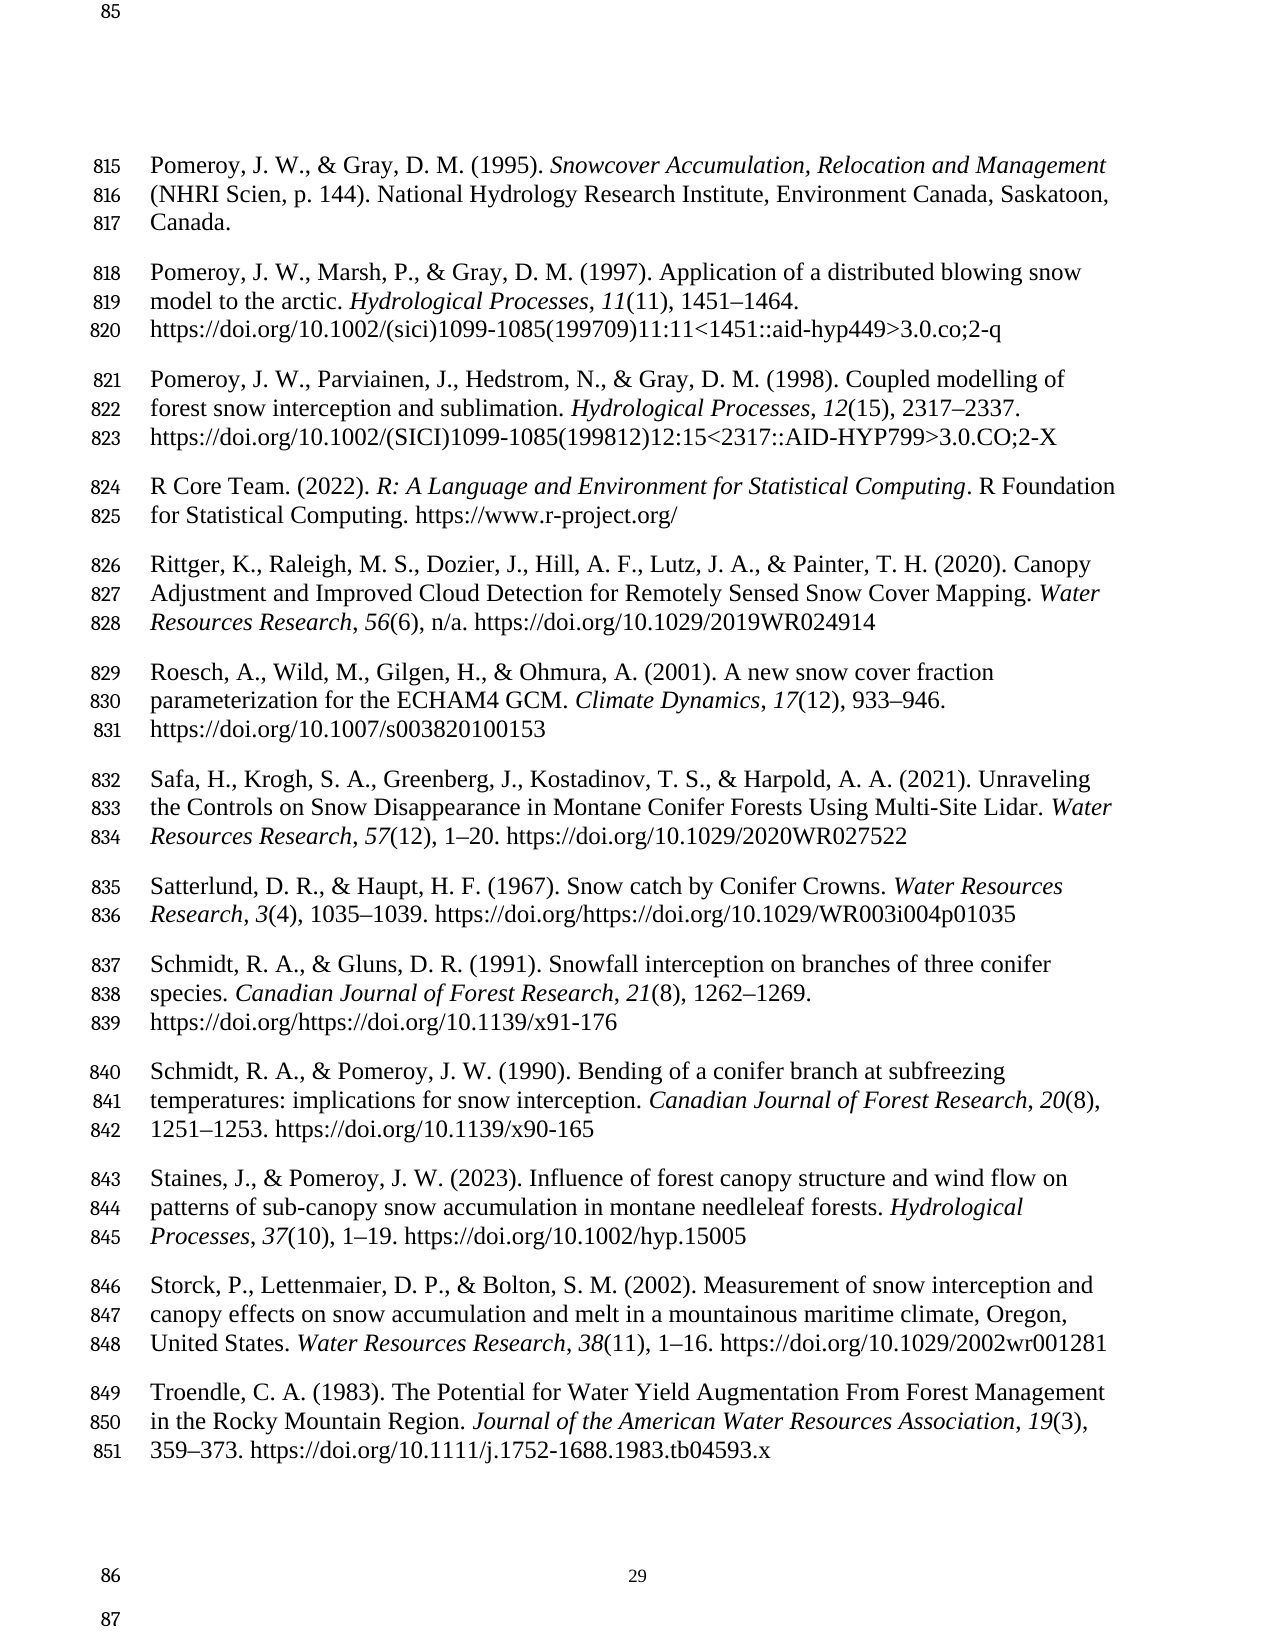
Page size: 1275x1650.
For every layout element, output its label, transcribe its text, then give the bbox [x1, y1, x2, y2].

text Pomeroy, J. W., & Gray, D. M. (1995). Snowcover Accumulation, Relocation and Management (NHRI Scien, p. 144). National Hydrology Research Institute, Environment Canada, Saskatoon, Canada. [150, 150, 1125, 236]
text Pomeroy, J. W., Marsh, P., & Gray, D. M. (1997). Application of a distributed blowing snow model to the arctic. Hydrological Processes, 11(11), 1451–1464. https://doi.org/10.1002/(sici)1099-1085(199709)11:11<1451::aid-hyp449>3.0.co;2-q [150, 257, 1125, 343]
text Roesch, A., Wild, M., Gilgen, H., & Ohmura, A. (2001). A new snow cover fraction parameterization for the ECHAM4 GCM. Climate Dynamics, 17(12), 933–946. https://doi.org/10.1007/s003820100153 [150, 657, 1125, 743]
text Rittger, K., Raleigh, M. S., Dozier, J., Hill, A. F., Lutz, J. A., & Painter, T. H. (2020). Canopy Adjustment and Improved Cloud Detection for Remotely Sensed Snow Cover Mapping. Water Resources Research, 56(6), n/a. https://doi.org/10.1029/2019WR024914 [150, 549, 1125, 636]
text Schmidt, R. A., & Gluns, D. R. (1991). Snowfall interception on branches of three conifer species. Canadian Journal of Forest Research, 21(8), 1262–1269. https://doi.org/https://doi.org/10.1139/x91-176 [150, 949, 1125, 1035]
text Staines, J., & Pomeroy, J. W. (2023). Influence of forest canopy structure and wind flow on patterns of sub-canopy snow accumulation in montane needleleaf forests. Hydrological Processes, 37(10), 1–19. https://doi.org/10.1002/hyp.15005 [150, 1163, 1125, 1249]
text Safa, H., Krogh, S. A., Greenberg, J., Kostadinov, T. S., & Harpold, A. A. (2021). Unraveling the Controls on Snow Disappearance in Montane Conifer Forests Using Multi-Site Lidar. Water Resources Research, 57(12), 1–20. https://doi.org/10.1029/2020WR027522 [150, 764, 1125, 850]
text Troendle, C. A. (1983). The Potential for Water Yield Augmentation From Forest Management in the Rocky Mountain Region. Journal of the American Water Resources Association, 19(3), 359–373. https://doi.org/10.1111/j.1752-1688.1983.tb04593.x [150, 1377, 1125, 1464]
text Satterlund, D. R., & Haupt, H. F. (1967). Snow catch by Conifer Crowns. Water Resources Research, 3(4), 1035–1039. https://doi.org/https://doi.org/10.1029/WR003i004p01035 [150, 871, 1125, 928]
text R Core Team. (2022). R: A Language and Environment for Statistical Computing. R Foundation for Statistical Computing. https://www.r-project.org/ [150, 471, 1125, 529]
text Pomeroy, J. W., Parviainen, J., Hedstrom, N., & Gray, D. M. (1998). Coupled modelling of forest snow interception and sublimation. Hydrological Processes, 12(15), 2317–2337. https://doi.org/10.1002/(SICI)1099-1085(199812)12:15<2317::AID-HYP799>3.0.CO;2-X [150, 364, 1125, 450]
text Schmidt, R. A., & Pomeroy, J. W. (1990). Bending of a conifer branch at subfreezing temperatures: implications for snow interception. Canadian Journal of Forest Research, 20(8), 1251–1253. https://doi.org/10.1139/x90-165 [150, 1056, 1125, 1142]
text Storck, P., Lettenmaier, D. P., & Bolton, S. M. (2002). Measurement of snow interception and canopy effects on snow accumulation and melt in a mountainous maritime climate, Oregon, United States. Water Resources Research, 38(11), 1–16. https://doi.org/10.1029/2002wr001281 [150, 1270, 1125, 1357]
